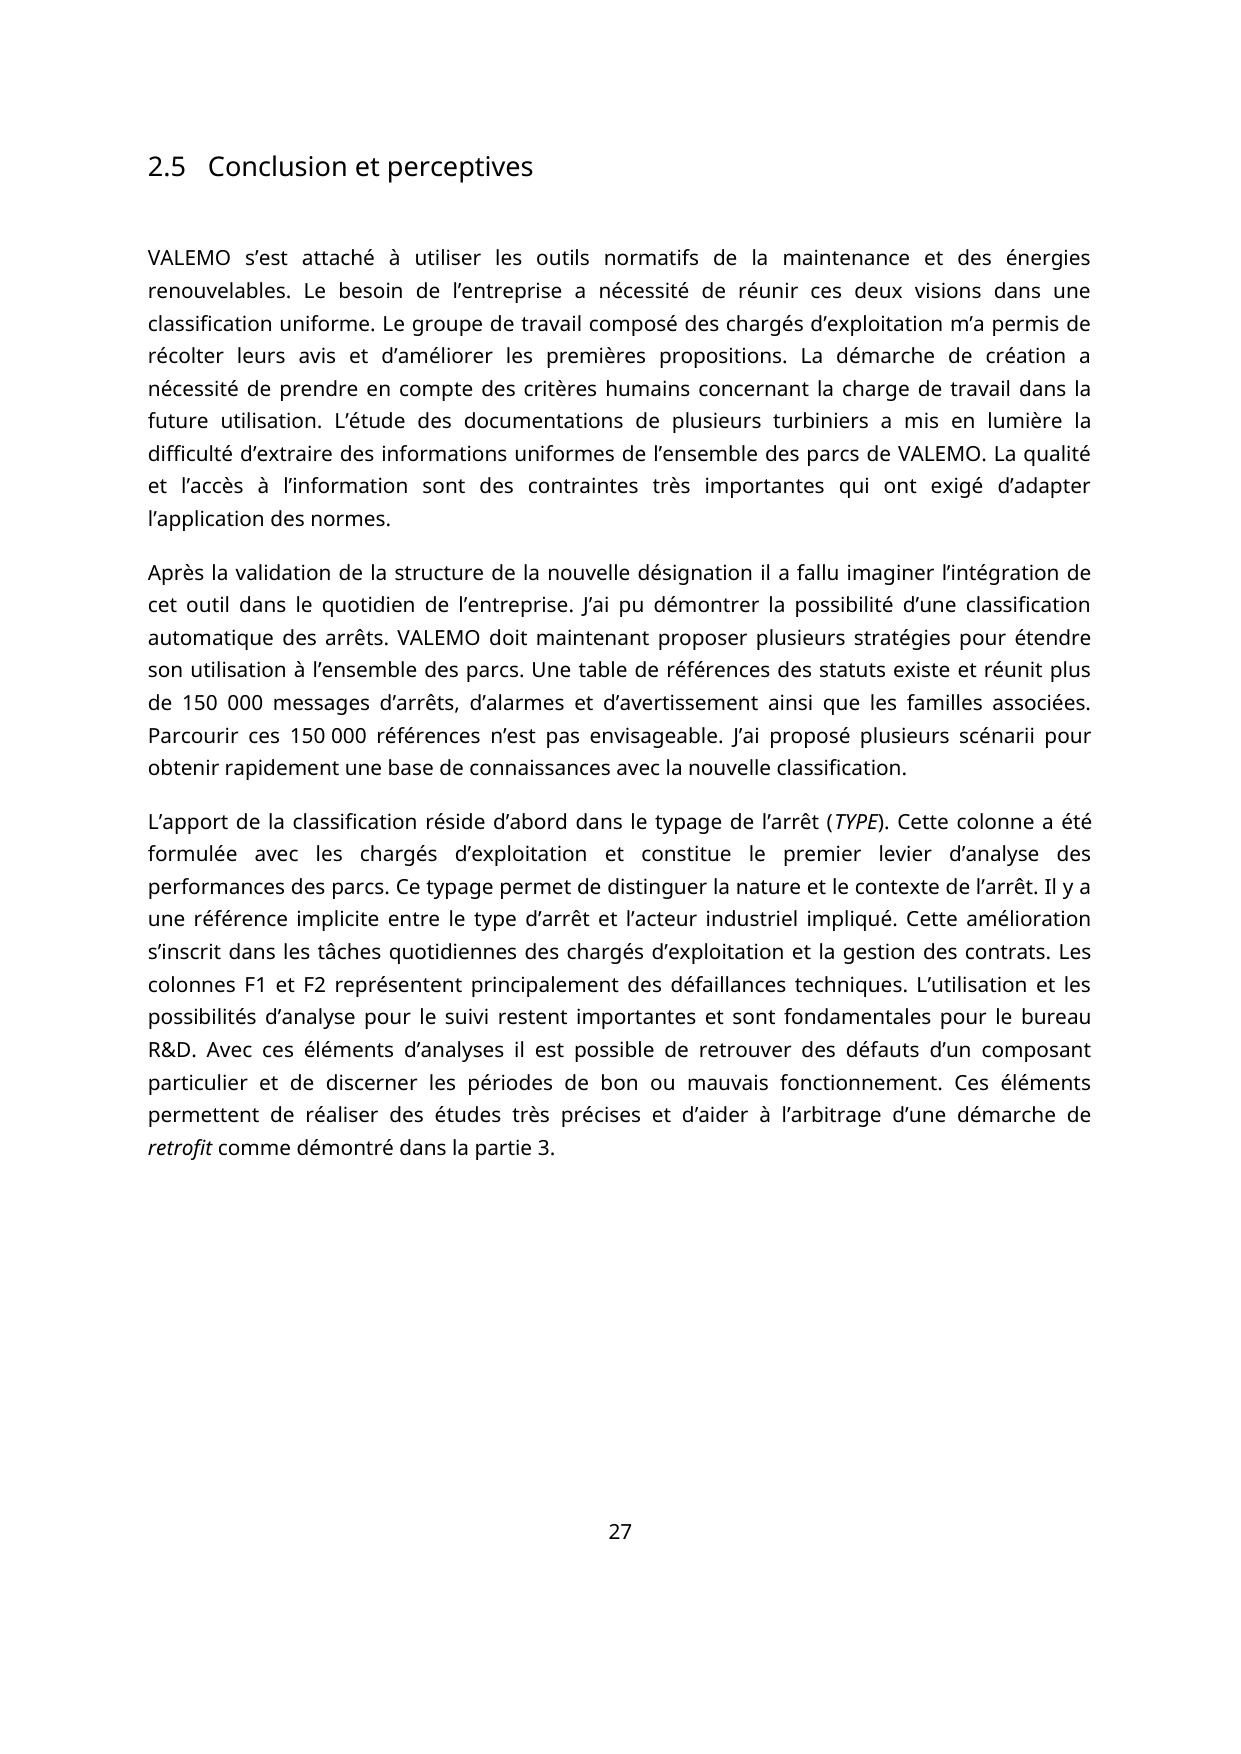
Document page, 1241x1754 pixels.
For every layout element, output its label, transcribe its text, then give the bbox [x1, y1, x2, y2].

text VALEMO s’est attaché à utiliser les outils normatifs de la maintenance et des énergies renouvelables. Le besoin de l’entreprise a nécessité de réunir ces deux visions dans une classification uniforme. Le groupe de travail composé des chargés d’exploitation m’a permis de récolter leurs avis et d’améliorer les premières propositions. La démarche de création a nécessité de prendre en compte des critères humains concernant la charge de travail dans la future utilisation. L’étude des documentations de plusieurs turbiniers a mis en lumière la difficulté d’extraire des informations uniformes de l’ensemble des parcs de VALEMO. La qualité et l’accès à l’information sont des contraintes très importantes qui ont exigé d’adapter l’application des normes. [148, 243, 1093, 533]
text L’apport de la classification réside d’abord dans le typage de l’arrêt (TYPE). Cette colonne a été formulée avec les chargés d’exploitation et constitue le premier levier d’analyse des performances des parcs. Ce typage permet de distinguer la nature et le contexte de l’arrêt. Il y a une référence implicite entre le type d’arrêt et l’acteur industriel impliqué. Cette amélioration s’inscrit dans les tâches quotidiennes des chargés d’exploitation et la gestion des contrats. Les colonnes F1 et F2 représentent principalement des défaillances techniques. L’utilisation et les possibilités d’analyse pour le suivi restent importantes et sont fondamentales pour le bureau R&D. Avec ces éléments d’analyses il est possible de retrouver des défauts d’un composant particulier et de discerner les périodes de bon ou mauvais fonctionnement. Ces éléments permettent de réaliser des études très précises et d’aider à l’arbitrage d’une démarche de retrofit comme démontré dans la partie 3. [148, 807, 1093, 1161]
text Après la validation de la structure de la nouvelle désignation il a fallu imaginer l’intégration de cet outil dans le quotidien de l’entreprise. J’ai pu démontrer la possibilité d’une classification automatique des arrêts. VALEMO doit maintenant proposer plusieurs stratégies pour étendre son utilisation à l’ensemble des parcs. Une table de références des statuts existe et réunit plus de 150 000 messages d’arrêts, d’alarmes et d’avertissement ainsi que les familles associées. Parcourir ces 150 000 références n’est pas envisageable. J’ai proposé plusieurs scénarii pour obtenir rapidement une base de connaissances avec la nouvelle classification. [148, 558, 1093, 782]
subtitle Conclusion et perceptives [148, 148, 1093, 184]
